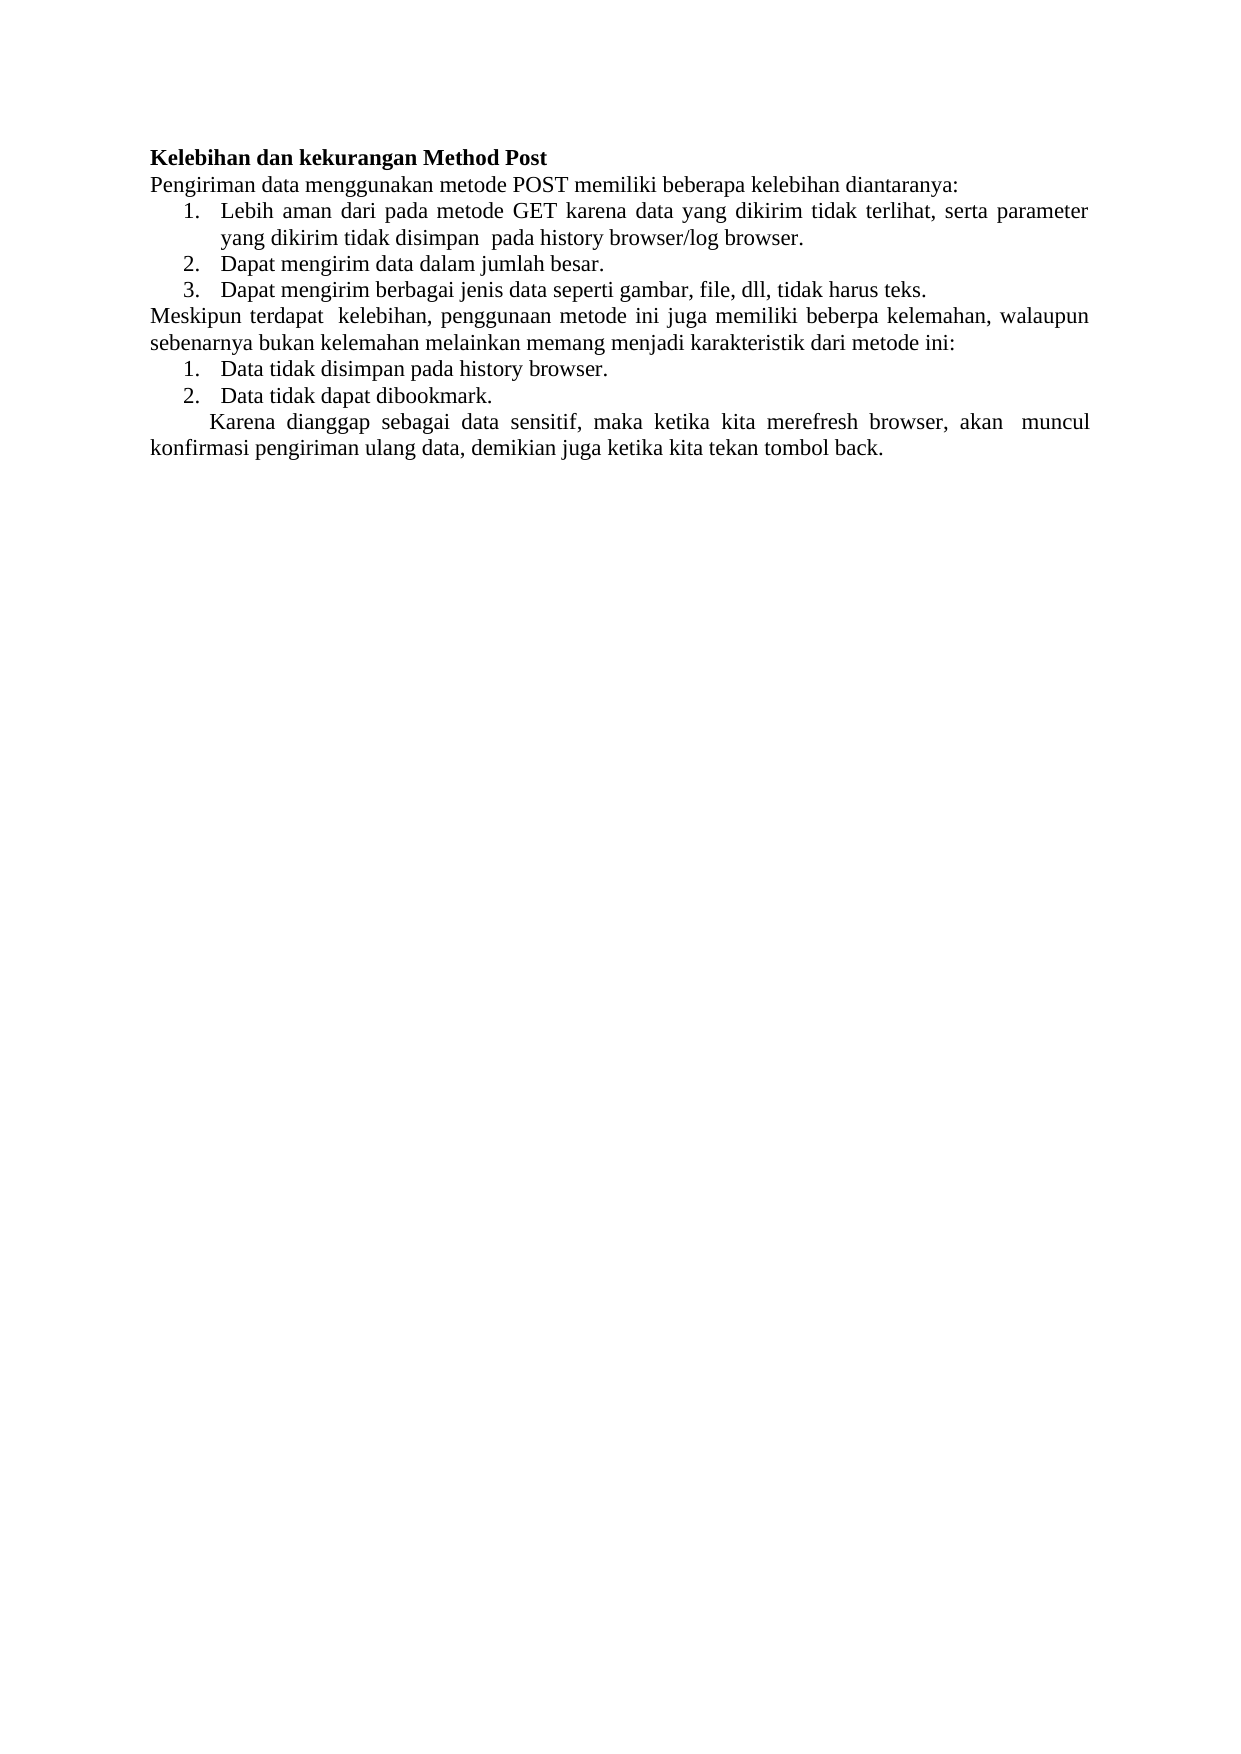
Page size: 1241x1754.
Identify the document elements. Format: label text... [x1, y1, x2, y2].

list Dapat mengirim data dalam jumlah besar. [183, 250, 1090, 276]
list Data tidak disimpan pada history browser. [183, 355, 1090, 382]
text Meskipun terdapat kelebihan, penggunaan metode ini juga memiliki beberpa kelemahan, walaupun sebenarnya bukan kelemahan melainkan memang menjadi karakteristik dari metode ini: [150, 303, 1090, 355]
text Karena dianggap sebagai data sensitif, maka ketika kita merefresh browser, akan muncul konfirmasi pengiriman ulang data, demikian juga ketika kita tekan tombol back. [150, 408, 1090, 461]
text Pengiriman data menggunakan metode POST memiliki beberapa kelebihan diantaranya: [150, 171, 1090, 197]
text Kelebihan dan kekurangan Method Post [150, 144, 1090, 171]
list Data tidak dapat dibookmark. [183, 382, 1090, 408]
list Lebih aman dari pada metode GET karena data yang dikirim tidak terlihat, serta parameter yang dikirim tidak disimpan pada history browser/log browser. [183, 197, 1090, 250]
list Dapat mengirim berbagai jenis data seperti gambar, file, dll, tidak harus teks. [183, 276, 1090, 303]
